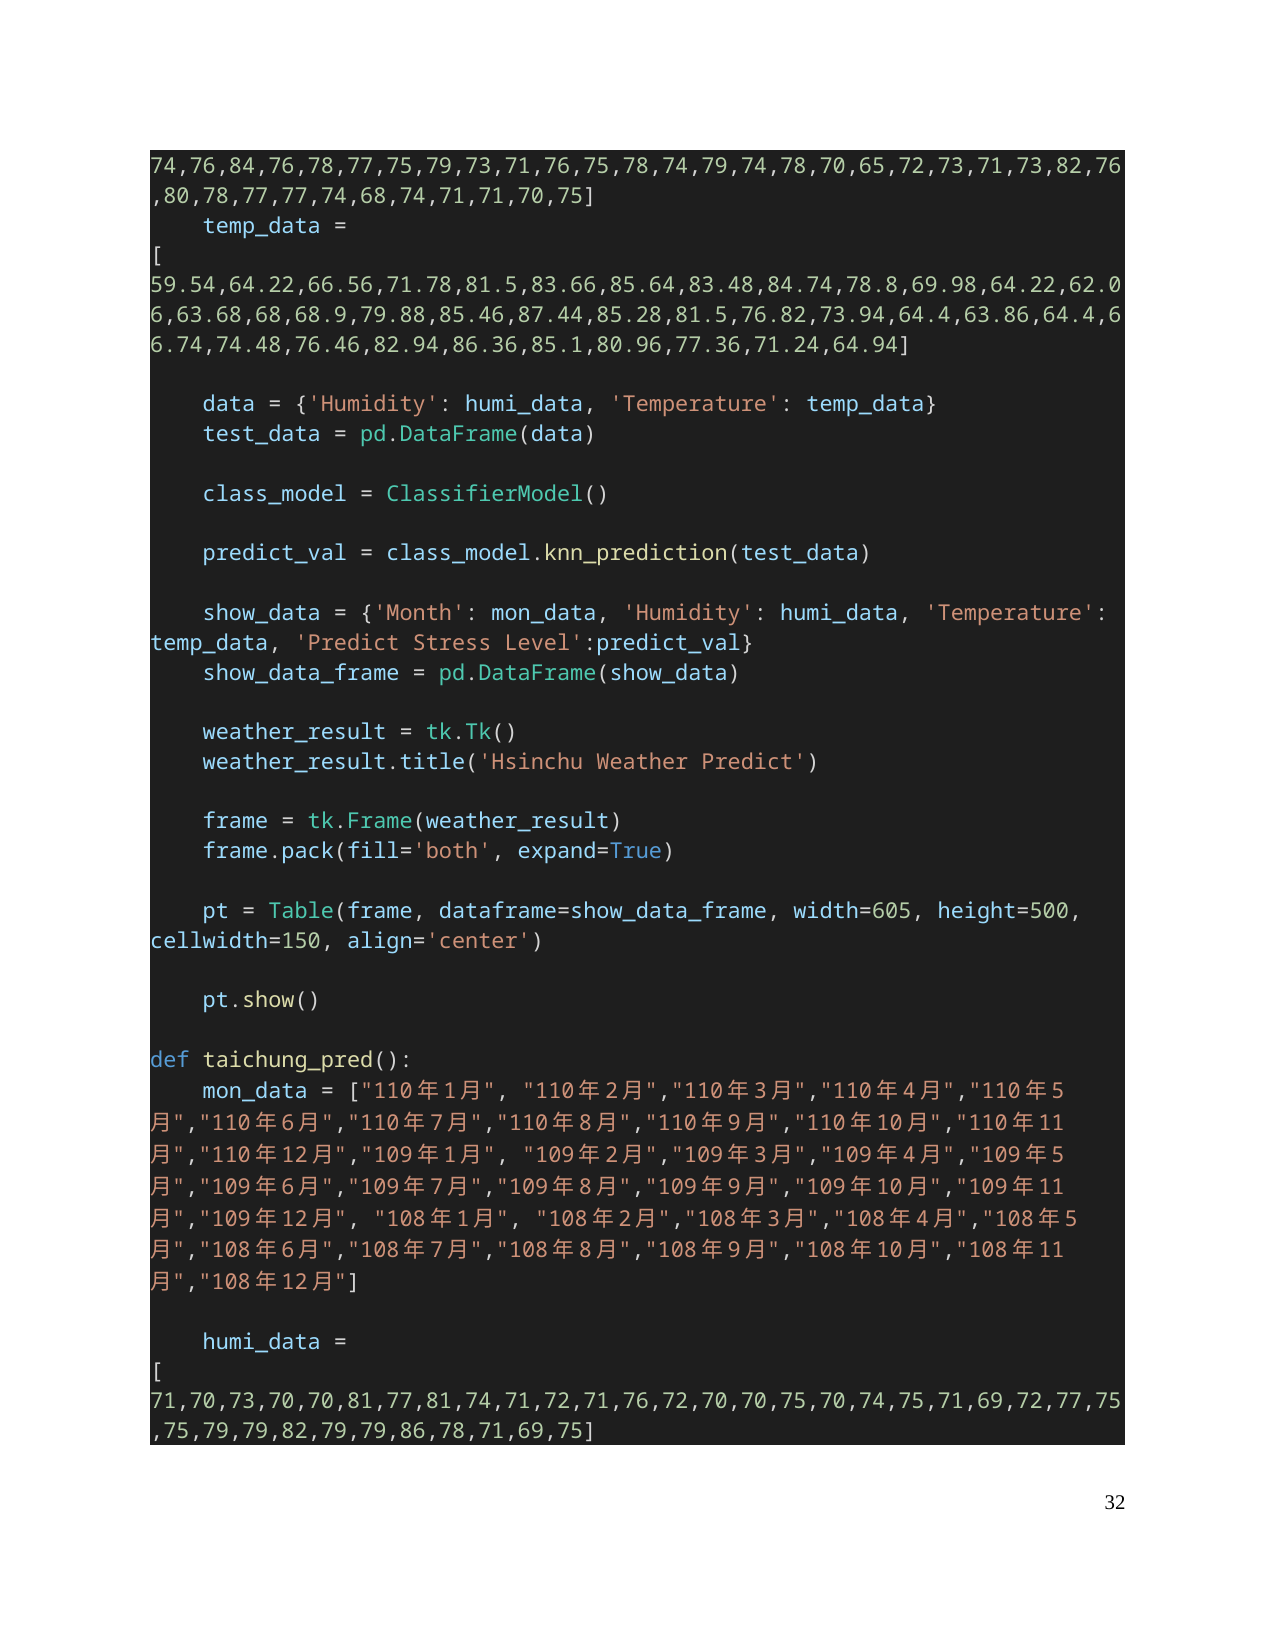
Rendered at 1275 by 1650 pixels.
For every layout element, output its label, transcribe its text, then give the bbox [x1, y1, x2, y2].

text show_data_frame = pd.DataFrame(show_data) [150, 656, 1125, 686]
text weather_result.title('Hsinchu Weather Predict') [150, 746, 1125, 776]
text temp_data = [59.54,64.22,66.56,71.78,81.5,83.66,85.64,83.48,84.74,78.8,69.98,64.22,62.06,63.68,68,68.9,79.88,85.46,87.44,85.28,81.5,76.82,73.94,64.4,63.86,64.4,66.74,74.48,76.46,82.94,86.36,85.1,80.96,77.36,71.24,64.94] [150, 209, 1125, 358]
text frame.pack(fill='both', expand=True) [150, 835, 1125, 865]
text mon_data = ["110年1月", "110年2月","110年3月","110年4月","110年5月","110年6月","110年7月","110年8月","110年9月","110年10月","110年11月","110年12月","109年1月", "109年2月","109年3月","109年4月","109年5月","109年6月","109年7月","109年8月","109年9月","109年10月","109年11月","109年12月", "108年1月", "108年2月","108年3月","108年4月","108年5月","108年6月","108年7月","108年8月","108年9月","108年10月","108年11月","108年12月"] [150, 1073, 1125, 1296]
text data = {'Humidity': humi_data, 'Temperature': temp_data} [150, 388, 1125, 418]
text pt.show() [150, 984, 1125, 1014]
text class_model = ClassifierModel() [150, 478, 1125, 507]
text pt = Table(frame, dataframe=show_data_frame, width=605, height=500, cellwidth=150, align='center') [150, 895, 1125, 954]
text show_data = {'Month': mon_data, 'Humidity': humi_data, 'Temperature': temp_data, 'Predict Stress Level':predict_val} [150, 597, 1125, 656]
text weather_result = tk.Tk() [150, 716, 1125, 746]
text predict_val = class_model.knn_prediction(test_data) [150, 537, 1125, 567]
text frame = tk.Frame(weather_result) [150, 805, 1125, 835]
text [150, 150, 1125, 209]
text def taichung_pred(): [150, 1044, 1125, 1073]
text humi_data = [71,70,73,70,70,81,77,81,74,71,72,71,76,72,70,70,75,70,74,75,71,69,72,77,75,75,79,79,82,79,79,86,78,71,69,75] [150, 1326, 1125, 1445]
text test_data = pd.DataFrame(data) [150, 418, 1125, 448]
